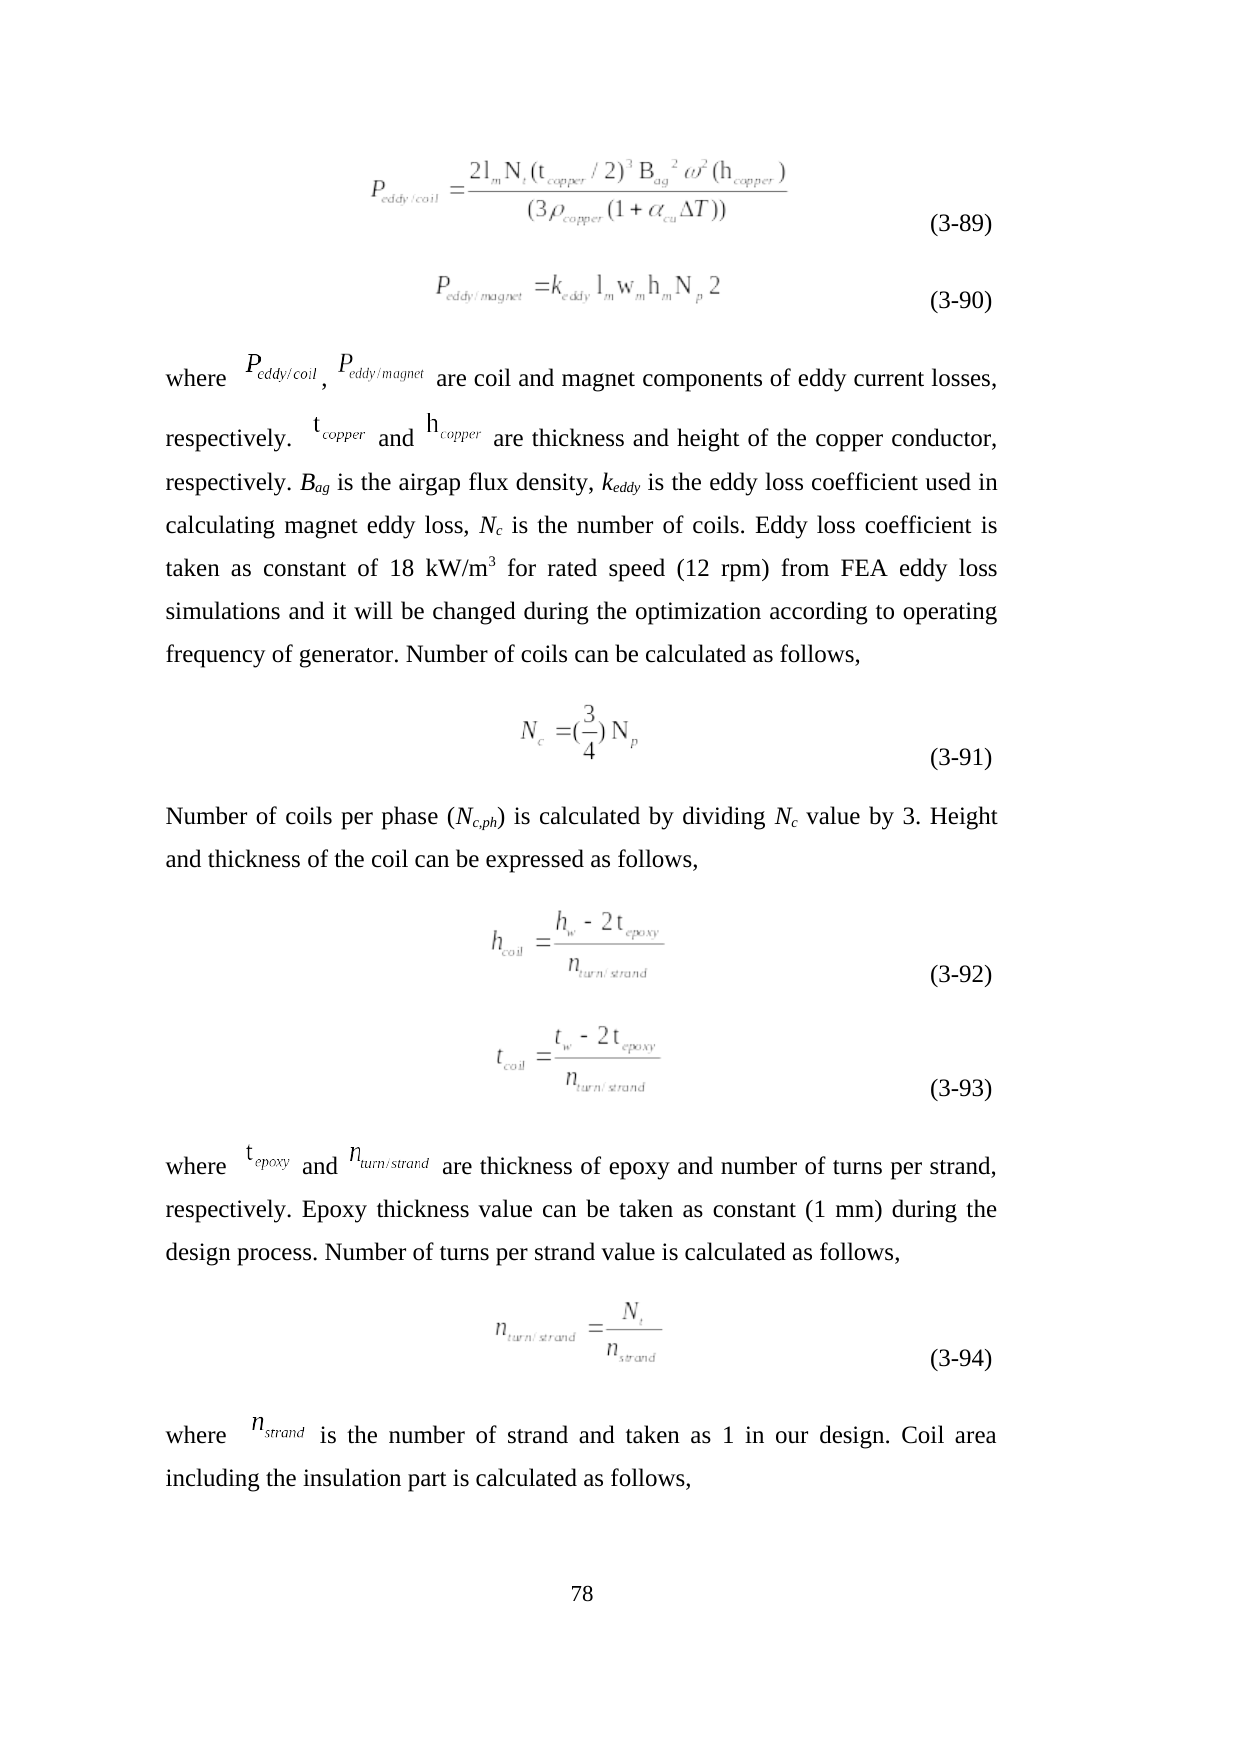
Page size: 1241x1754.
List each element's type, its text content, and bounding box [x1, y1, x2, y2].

text where and are thickness of epoxy and number of turns per strand, respectively. Epoxy thickness value can be taken as constant (1 mm) during the design process. Number of turns per strand value is calculated as follows, [165, 1133, 998, 1266]
text (3-89) [165, 153, 998, 237]
text (3-93) [239, 1019, 998, 1102]
text where , are coil and magnet components of eddy current losses, respectively. and are thickness and height of the copper conductor, respectively. Bag is the airgap flux density, keddy is the eddy loss coefficient used in calculating magnet eddy loss, Nc is the number of coils. Eddy loss coefficient is taken as constant of 18 kW/m3 for rated speed (12 rpm) from FEA eddy loss simulations and it will be changed during the optimization according to operating frequency of generator. Number of coils can be calculated as follows, [165, 345, 998, 668]
text Number of coils per phase (Nc,ph) is calculated by dividing Nc value by 3. Height and thickness of the coil can be expressed as follows, [165, 801, 998, 873]
text (3-92) [239, 904, 998, 988]
text (3-94) [165, 1297, 998, 1372]
text (3-90) [239, 268, 998, 314]
text (3-91) [239, 699, 998, 770]
text where is the number of strand and taken as 1 in our design. Coil area including the insulation part is calculated as follows, [165, 1403, 998, 1492]
